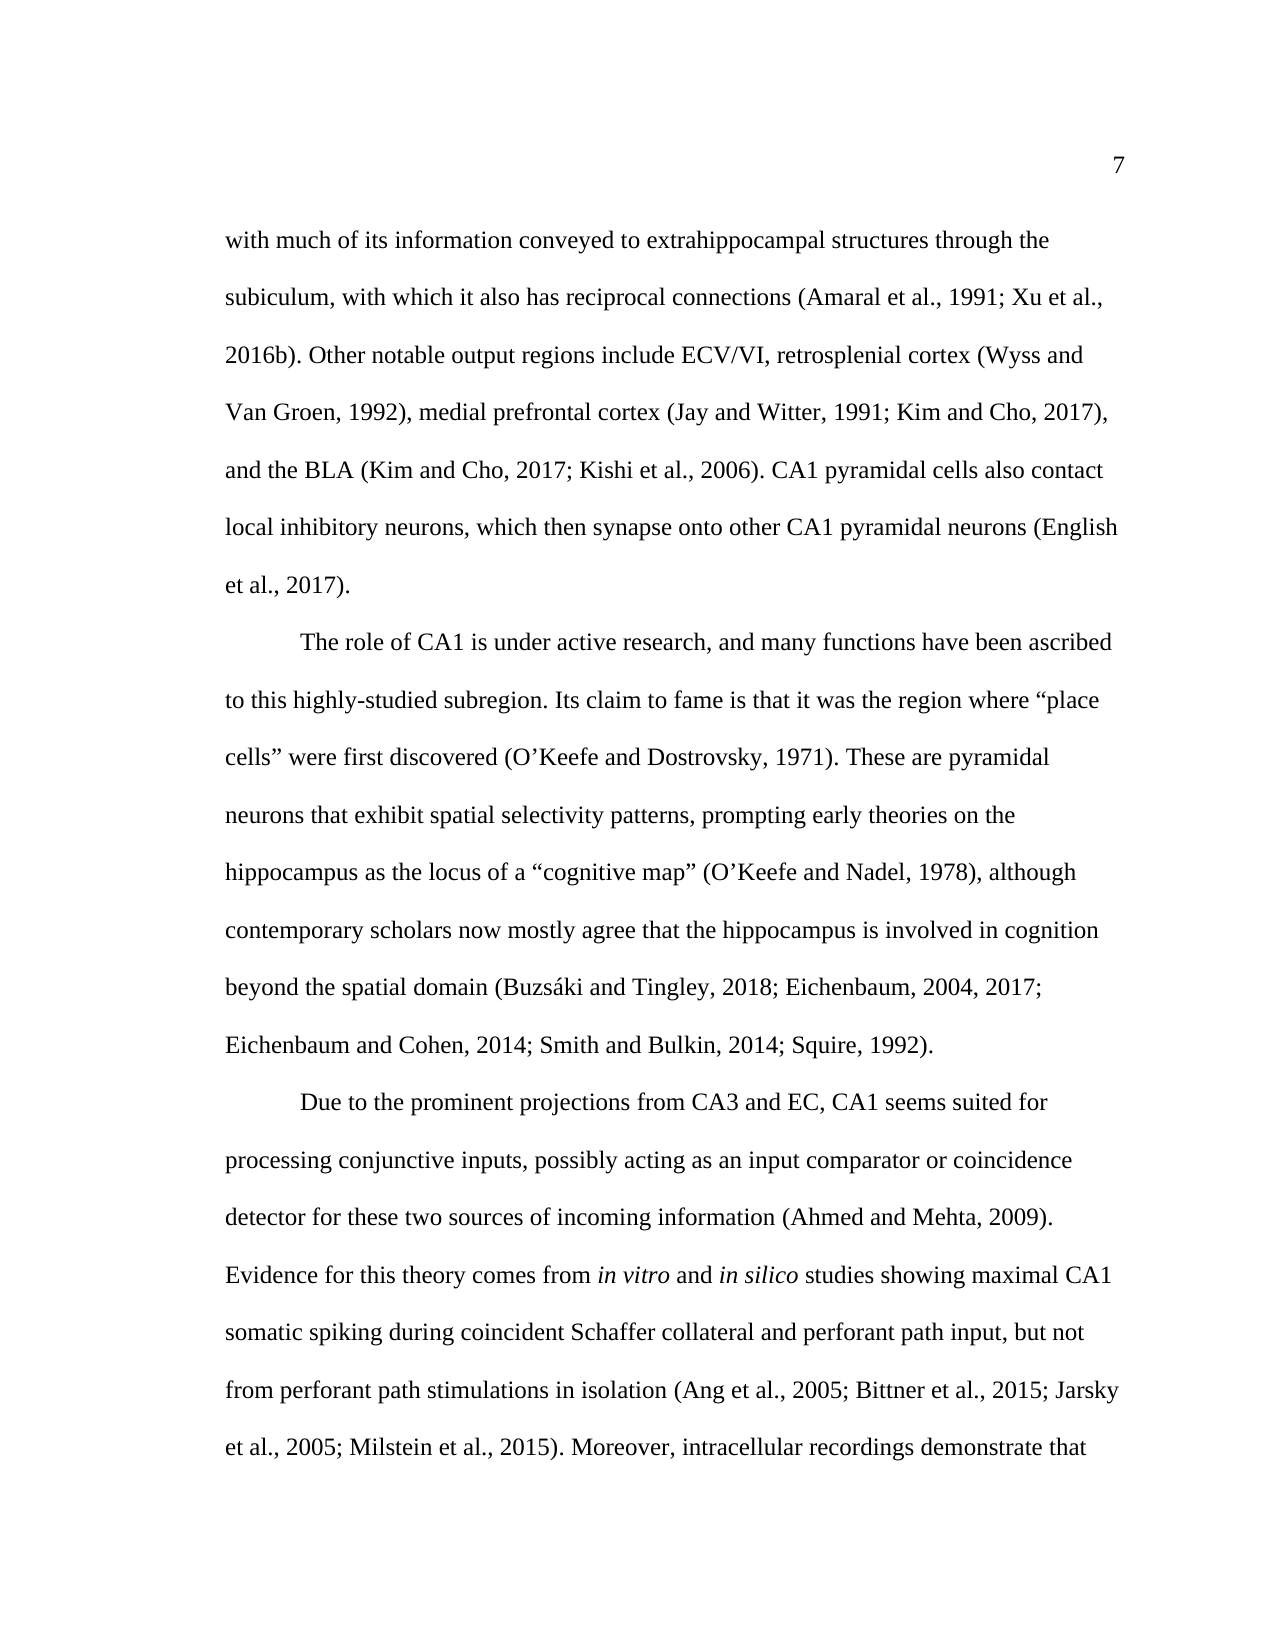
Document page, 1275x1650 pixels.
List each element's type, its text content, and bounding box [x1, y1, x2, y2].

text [225, 225, 1125, 599]
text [225, 1087, 1125, 1461]
text The role of CA1 is under active research, and many functions have been ascribed to this highly-studied subregion. Its claim to fame is that it was the region where “place cells” were first discovered (O’Keefe and Dostrovsky, 1971). These are pyramidal neurons that exhibit spatial selectivity patterns, prompting early theories on the hippocampus as the locus of a “cognitive map” (O’Keefe and Nadel, 1978), although contemporary scholars now mostly agree that the hippocampus is involved in cognition beyond the spatial domain (Buzsáki and Tingley, 2018; Eichenbaum, 2004, 2017; Eichenbaum and Cohen, 2014; Smith and Bulkin, 2014; Squire, 1992). [225, 627, 1125, 1059]
